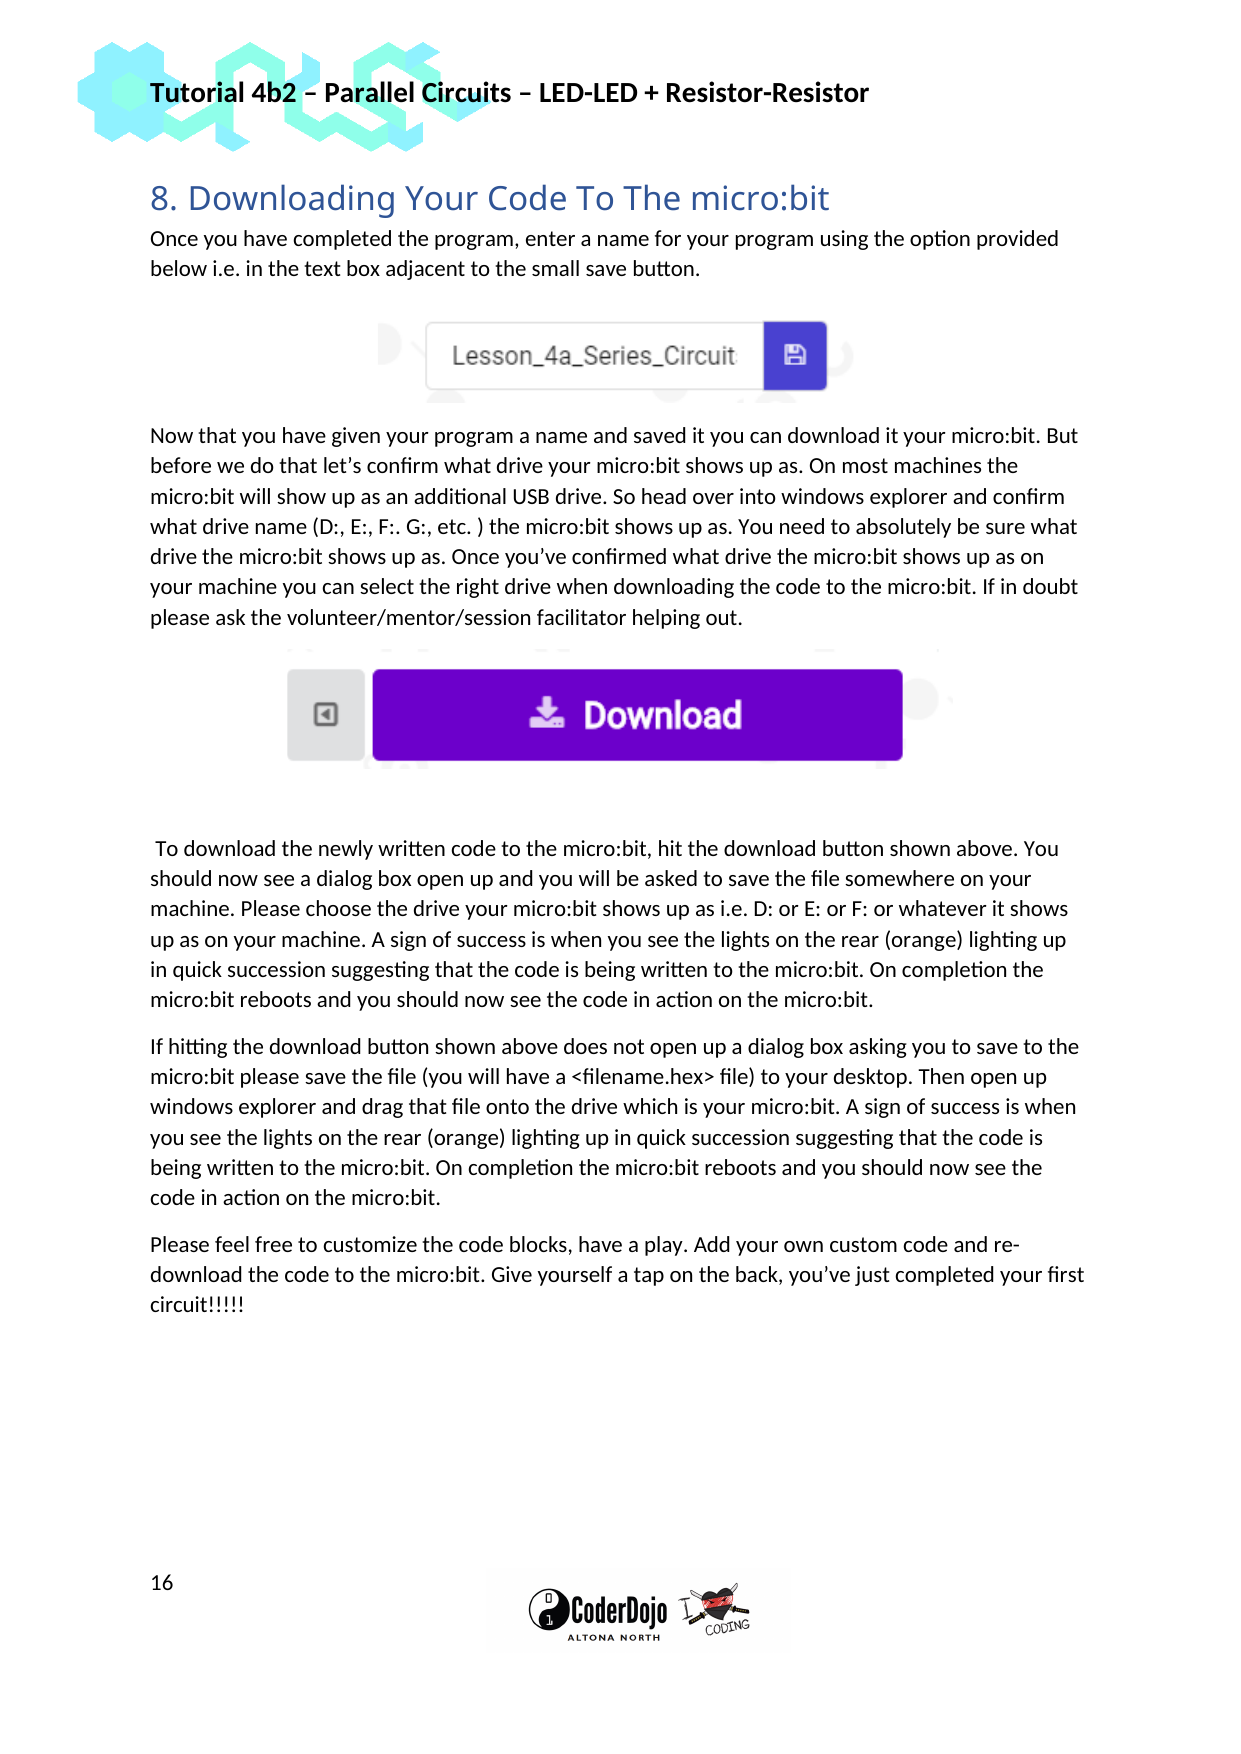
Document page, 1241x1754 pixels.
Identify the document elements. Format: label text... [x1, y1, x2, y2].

text Please feel free to customize the code blocks, have a play. Add your own custom code and re-download the code to the micro:bit. Give yourself a tap on the back, you’ve just completed your first circuit!!!!! [150, 1230, 1090, 1318]
picture [287, 649, 953, 769]
text If hitting the download button shown above does not open up a dialog box asking you to save to the micro:bit please save the file (you will have a <filename.hex> file) to your desktop. Then open up windows explorer and drag that file onto the drive which is your micro:bit. A sign of success is when you see the lights on the rear (orange) lighting up in quick succession suggesting that the code is being written to the micro:bit. On completion the micro:bit reboots and you should now see the code in action on the micro:bit. [150, 1032, 1090, 1211]
picture [486, 1568, 792, 1653]
text Now that you have given your program a name and saved it you can download it your micro:bit. But before we do that let’s confirm what drive your micro:bit shows up as. On most machines the micro:bit will show up as an additional USB drive. So head over into windows explorer and confirm what drive name (D:, E:, F:. G:, etc. ) the micro:bit shows up as. You need to absolutely be sure what drive the micro:bit shows up as. Once you’ve confirmed what drive the micro:bit shows up as on your machine you can select the right drive when downloading the code to the micro:bit. If in doubt please ask the volunteer/mentor/session facilitator helping out. [150, 421, 1090, 631]
text To download the newly written code to the micro:bit, hit the download button shown above. You should now see a dialog box open up and you will be asked to save the file somewhere on your machine. Please choose the drive your micro:bit shows up as i.e. D: or E: or F: or whatever it shows up as on your machine. A sign of success is when you see the lights on the rear (orange) lighting up in quick succession suggesting that the code is being written to the micro:bit. On completion the micro:bit reboots and you should now see the code in action on the micro:bit. [150, 834, 1090, 1013]
text Once you have completed the program, enter a name for your program using the option provided below i.e. in the text box adjacent to the small save button. [150, 224, 1090, 282]
picture [77, 42, 492, 152]
subtitle Downloading Your Code To The micro:bit [150, 175, 1090, 220]
picture [377, 301, 863, 403]
